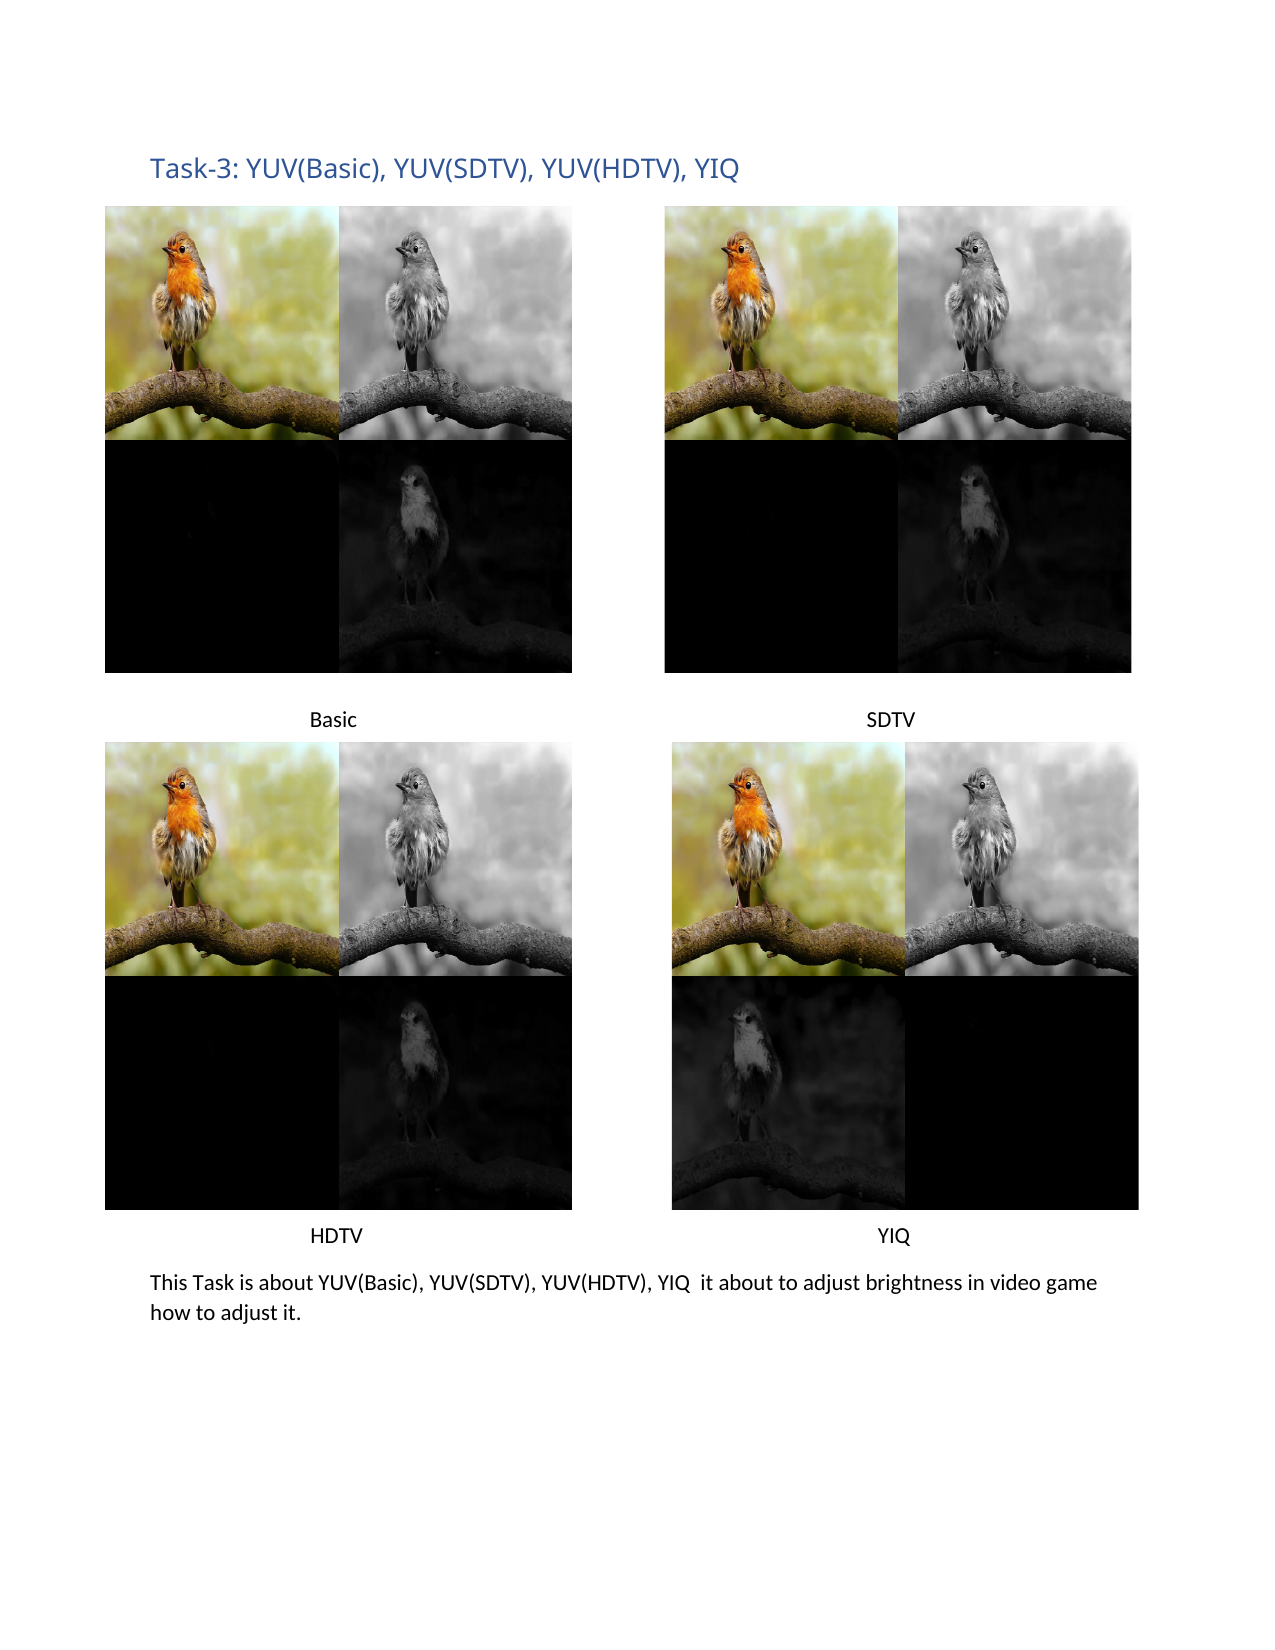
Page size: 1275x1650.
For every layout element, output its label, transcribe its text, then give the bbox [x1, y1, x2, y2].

text This Task is about YUV(Basic), YUV(SDTV), YUV(HDTV), YIQ it about to adjust brightness in video game how to adjust it. [150, 1268, 1125, 1326]
text HDTV YIQ [150, 1221, 1125, 1249]
text Basic SDTV [150, 705, 1125, 733]
picture [671, 742, 1139, 1210]
picture [105, 742, 572, 1210]
subtitle Task-3: YUV(Basic), YUV(SDTV), YUV(HDTV), YIQ [150, 150, 1125, 187]
picture [664, 206, 1132, 673]
picture [105, 206, 572, 673]
